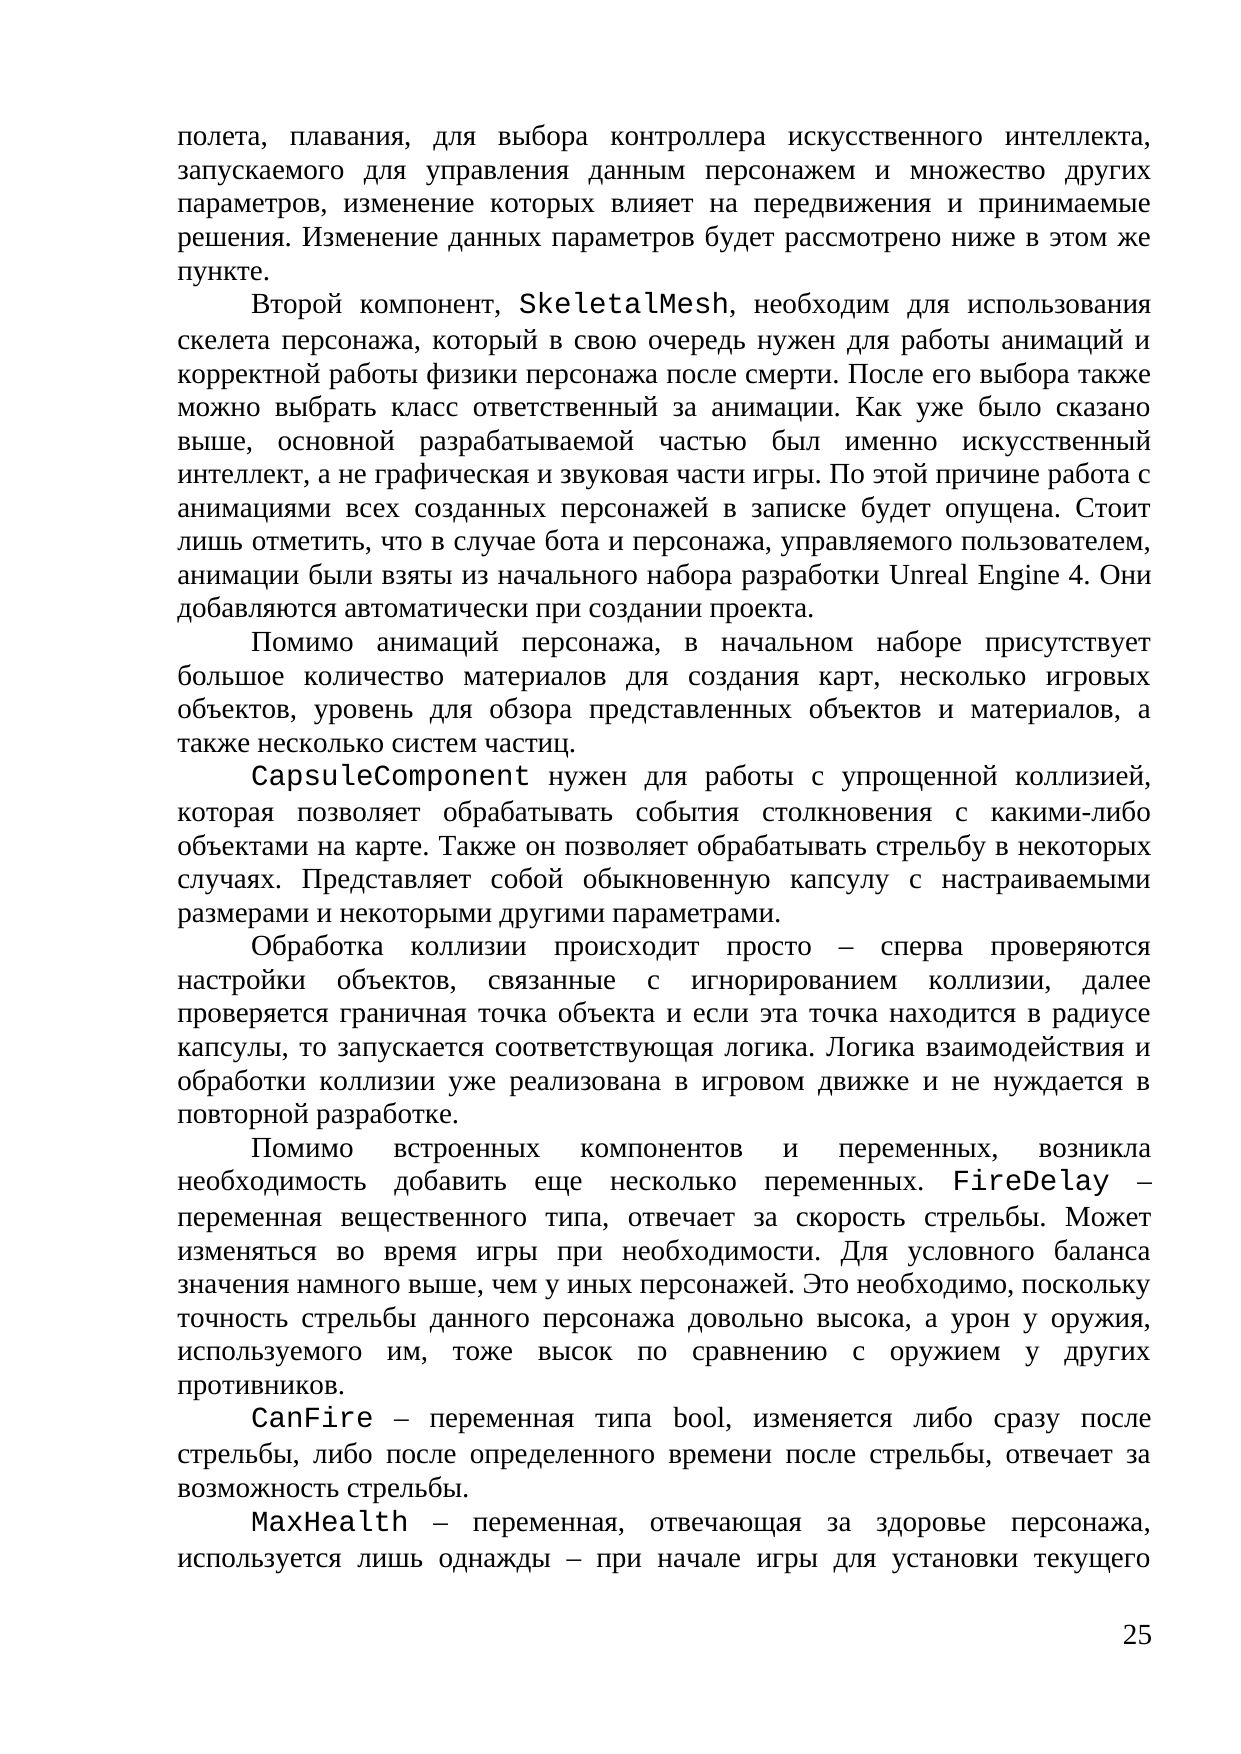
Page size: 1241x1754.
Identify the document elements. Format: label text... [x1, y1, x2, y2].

text Помимо встроенных компонентов и переменных, возникла необходимость добавить еще несколько переменных. FireDelay – переменная вещественного типа, отвечает за скорость стрельбы. Может изменяться во время игры при необходимости. Для условного баланса значения намного выше, чем у иных персонажей. Это необходимо, поскольку точность стрельбы данного персонажа довольно высока, а урон у оружия, используемого им, тоже высок по сравнению с оружием у других противников. [177, 1130, 1152, 1401]
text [177, 1504, 1152, 1573]
text Помимо анимаций персонажа, в начальном наборе присутствует большое количество материалов для создания карт, несколько игровых объектов, уровень для обзора представленных объектов и материалов, а также несколько систем частиц. [177, 624, 1152, 758]
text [177, 118, 1152, 286]
text Второй компонент, SkeletalMesh, необходим для использования скелета персонажа, который в свою очередь нужен для работы анимаций и корректной работы физики персонажа после смерти. После его выбора также можно выбрать класс ответственный за анимации. Как уже было сказано выше, основной разрабатываемой частью был именно искусственный интеллект, а не графическая и звуковая части игры. По этой причине работа с анимациями всех созданных персонажей в записке будет опущена. Стоит лишь отметить, что в случае бота и персонажа, управляемого пользователем, анимации были взяты из начального набора разработки Unreal Engine 4. Они добавляются автоматически при создании проекта. [177, 286, 1152, 624]
text CapsuleComponent нужен для работы с упрощенной коллизией, которая позволяет обрабатывать события столкновения с какими-либо объектами на карте. Также он позволяет обрабатывать стрельбу в некоторых случаях. Представляет собой обыкновенную капсулу с настраиваемыми размерами и некоторыми другими параметрами. [177, 758, 1152, 928]
text CanFire – переменная типа bool, изменяется либо сразу после стрельбы, либо после определенного времени после стрельбы, отвечает за возможность стрельбы. [177, 1401, 1152, 1504]
text Обработка коллизии происходит просто – сперва проверяются настройки объектов, связанные с игнорированием коллизии, далее проверяется граничная точка объекта и если эта точка находится в радиусе капсулы, то запускается соответствующая логика. Логика взаимодействия и обработки коллизии уже реализована в игровом движке и не нуждается в повторной разработке. [177, 928, 1152, 1130]
